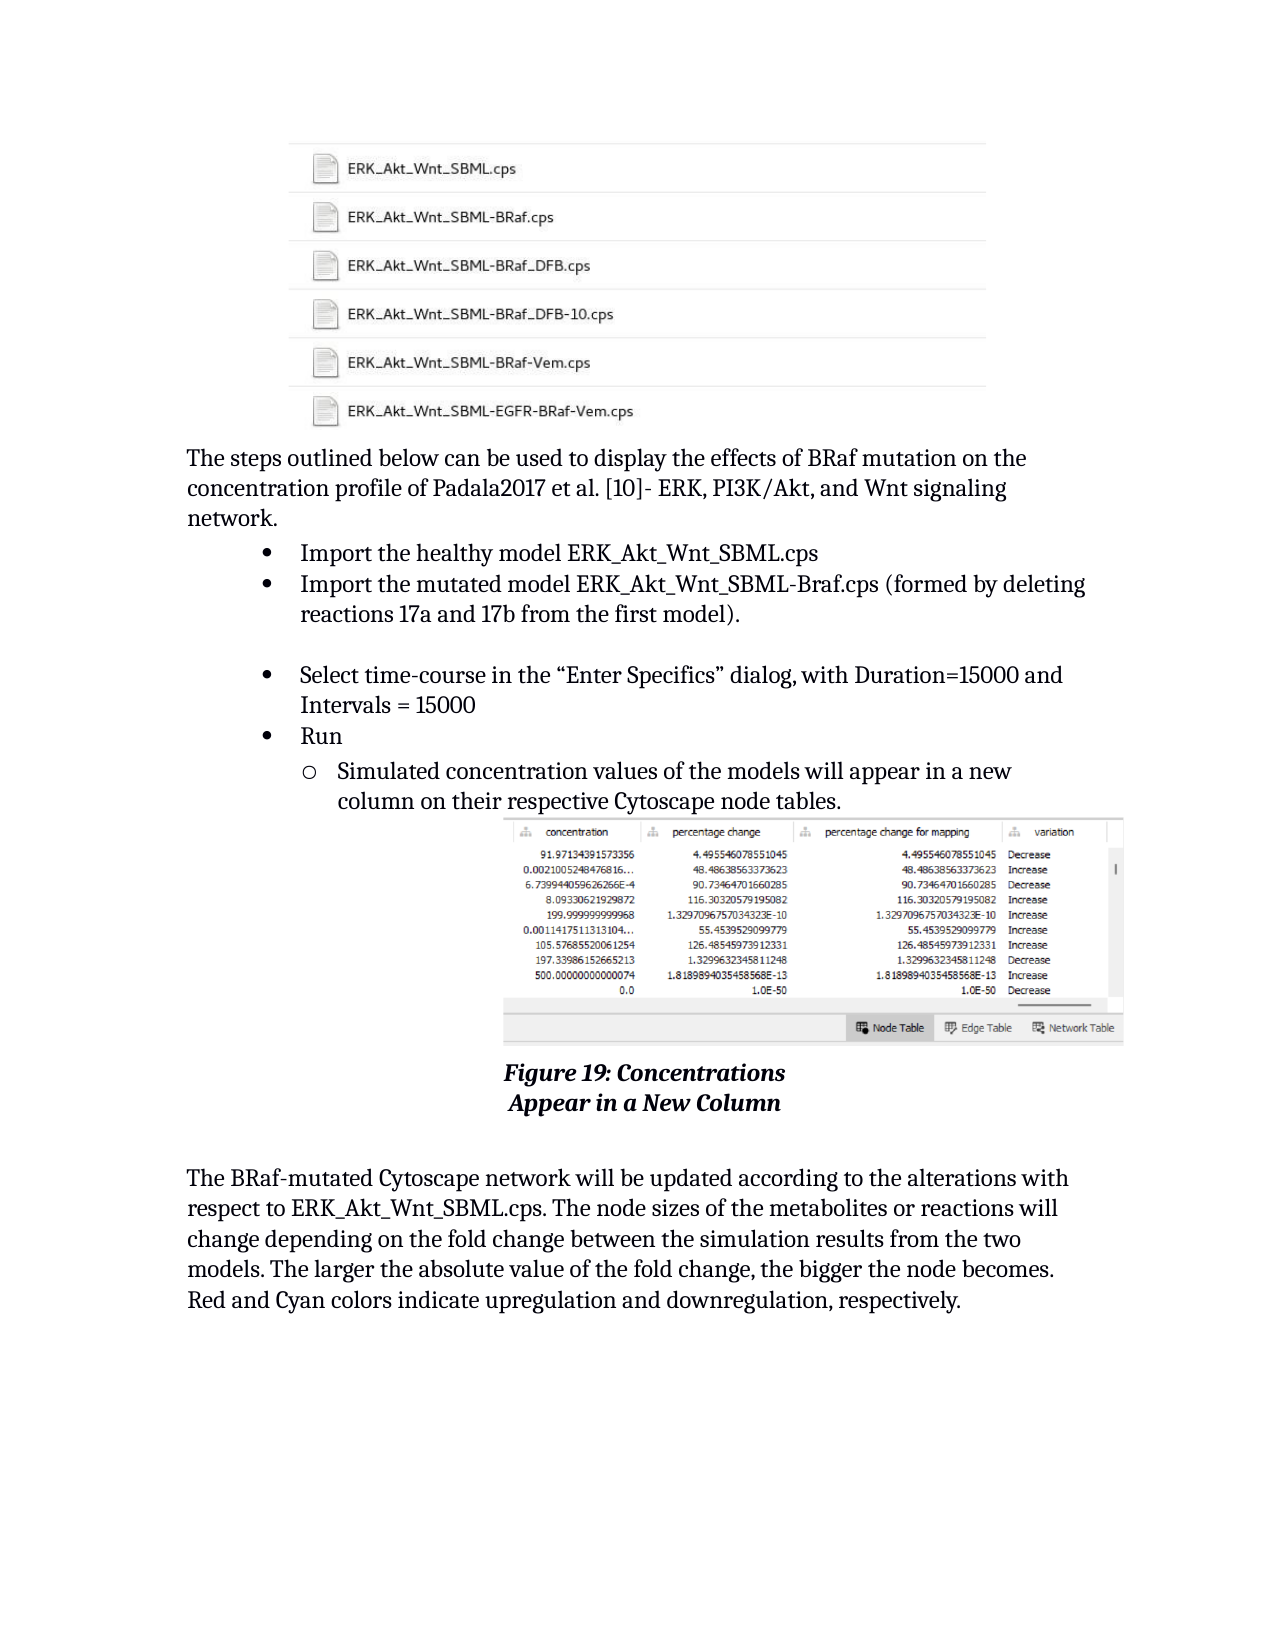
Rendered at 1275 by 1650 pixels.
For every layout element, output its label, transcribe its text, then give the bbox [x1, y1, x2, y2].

list Simulated concentration values of the models will appear in a new column on their respective Cytoscape node tables. [300, 757, 1088, 816]
text The steps outlined below can be used to display the effects of BRaf mutation on the concentration profile of Padala2017 et al. [10]- ERK, PI3K/Akt, and Wnt signaling network. [186, 443, 1088, 533]
list Select time-course in the “Enter Specifics” dialog, with Duration=15000 and Intervals = 15000 [263, 661, 1088, 720]
list Import the mutated model ERK_Akt_Wnt_SBML-Braf.cps (formed by deleting reactions 17a and 17b from the first model). [263, 570, 1088, 629]
list Run [263, 722, 1088, 751]
picture [288, 140, 987, 430]
text Figure 19: Concentrations Appear in a New Column [503, 1059, 788, 1118]
text The BRaf-mutated Cytoscape network will be updated according to the alterations with respect to ERK_Akt_Wnt_SBML.cps. The node sizes of the metabolites or reactions will change depending on the fold change between the simulation results from the two models. The larger the absolute value of the fold change, the bigger the node becomes. Red and Cyan colors indicate upregulation and downregulation, respectively. [186, 1164, 1088, 1314]
list Import the healthy model ERK_Akt_Wnt_SBML.cps [263, 539, 1088, 568]
picture [503, 817, 1124, 1046]
